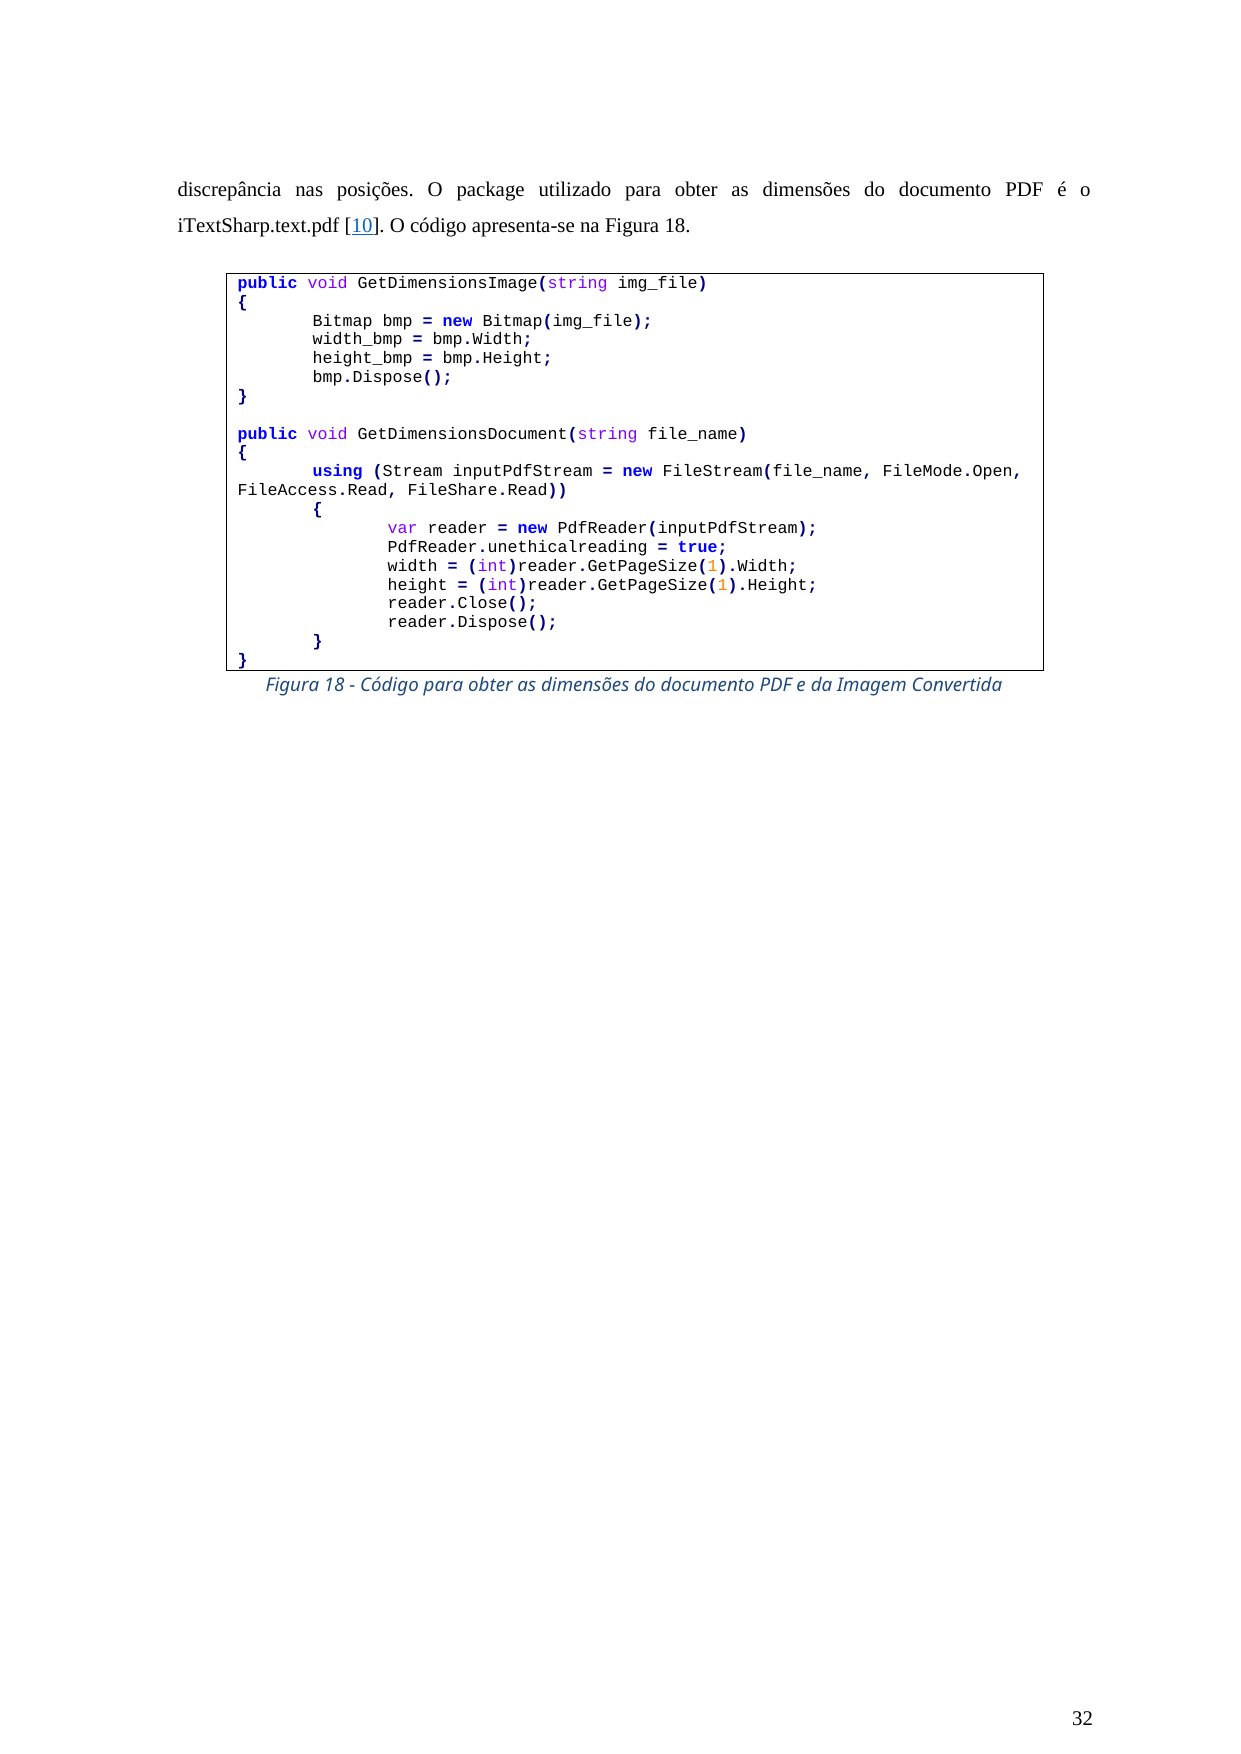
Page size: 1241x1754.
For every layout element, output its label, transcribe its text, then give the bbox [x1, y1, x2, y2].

text Figura 18 - Código para obter as dimensões do documento PDF e da Imagem Convertida [177, 671, 1092, 697]
table_header public void GetDimensionsImage(string img_file) { Bitmap bmp = new Bitmap(img_file); width_bmp = bmp.Width; height_bmp = bmp.Height; bmp.Dispose(); } public void GetDimensionsDocument(string file_name) { using (Stream inputPdfStream = new FileStream(file_name, FileMode.Open, FileAccess.Read, FileShare.Read)) { var reader = new PdfReader(inputPdfStream); PdfReader.unethicalreading = true; width = (int)reader.GetPageSize(1).Width; height = (int)reader.GetPageSize(1).Height; reader.Close(); reader.Dispose(); } } [227, 274, 1043, 670]
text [177, 177, 1092, 237]
